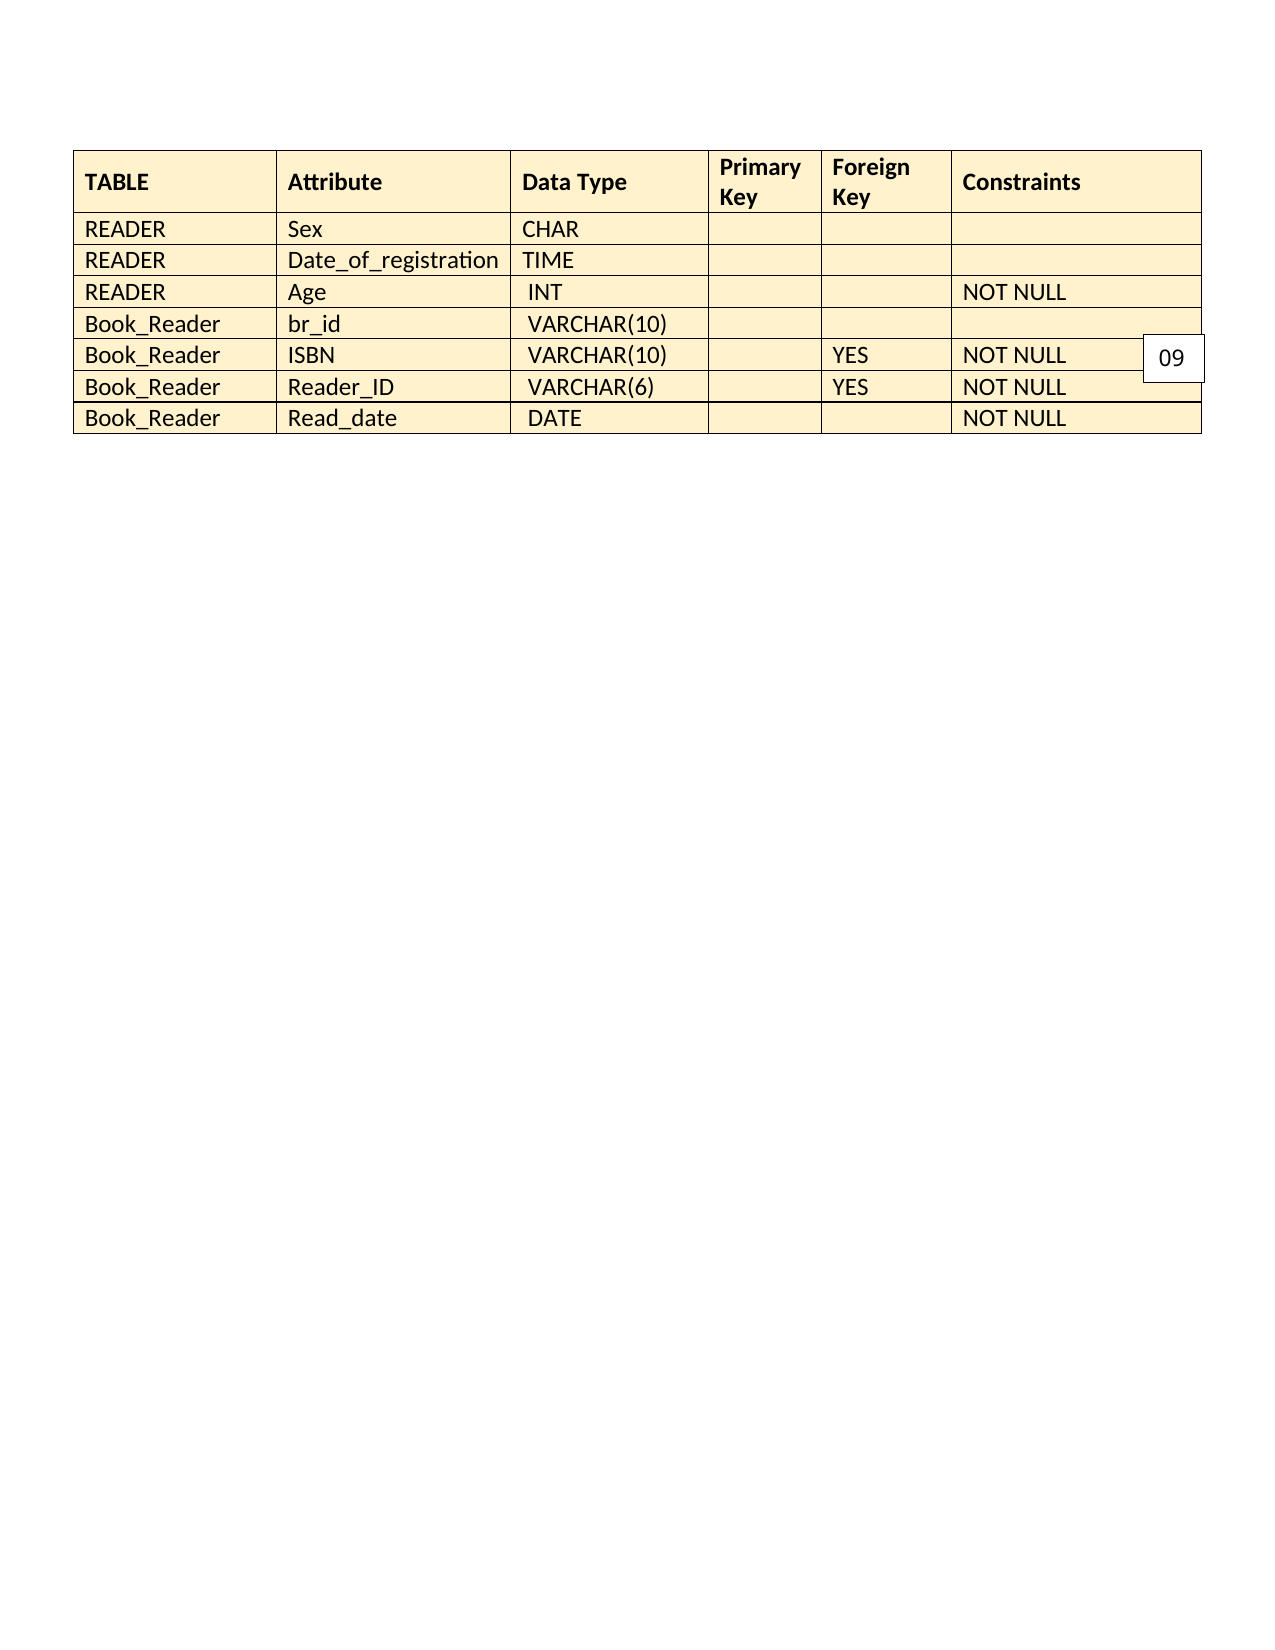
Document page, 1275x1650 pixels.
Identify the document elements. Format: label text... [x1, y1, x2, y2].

table_cell [952, 308, 1201, 338]
table_cell VARCHAR(6) [511, 371, 708, 401]
table_cell Book_Reader [74, 339, 276, 370]
table_cell [822, 213, 951, 244]
table_cell [709, 339, 821, 370]
table_cell NOT NULL [952, 276, 1201, 307]
table_cell READER [74, 245, 276, 275]
table_cell TABLE [74, 151, 276, 212]
table_cell Constraints [952, 151, 1201, 212]
table_cell Primary Key [709, 151, 821, 212]
table_cell READER [74, 213, 276, 244]
table_cell VARCHAR(10) [511, 308, 708, 338]
table_cell CHAR [511, 213, 708, 244]
table_cell NOT NULL [952, 339, 1143, 370]
table_cell [822, 245, 951, 275]
table_cell YES [822, 339, 951, 370]
table_cell DATE [511, 403, 708, 433]
table_cell [709, 403, 821, 433]
table_cell NOT NULL [952, 371, 1201, 401]
table_cell Read_date [277, 403, 510, 433]
table_cell [822, 308, 951, 338]
table_cell INT [511, 276, 708, 307]
table_cell [709, 308, 821, 338]
table_cell READER [74, 276, 276, 307]
table_cell Attribute [277, 151, 510, 212]
table_cell [709, 276, 821, 307]
table_cell Reader_ID [277, 371, 510, 401]
table_cell Age [277, 276, 510, 307]
table_cell Book_Reader [74, 403, 276, 433]
table_cell [709, 371, 821, 401]
table_cell Date_of_registration [277, 245, 510, 275]
table_cell [822, 276, 951, 307]
table_cell VARCHAR(10) [511, 339, 708, 370]
table_cell br_id [277, 308, 510, 338]
table_cell [709, 213, 821, 244]
table_cell TIME [511, 245, 708, 275]
table_cell ISBN [277, 339, 510, 370]
table_cell Data Type [511, 151, 708, 212]
table_cell Sex [277, 213, 510, 244]
table_cell NOT NULL [952, 403, 1201, 433]
table_cell Book_Reader [74, 371, 276, 401]
table_cell Foreign Key [822, 151, 951, 212]
table_cell [952, 213, 1201, 244]
table_cell YES [822, 371, 951, 401]
table_cell [952, 245, 1201, 275]
table_cell Book_Reader [74, 308, 276, 338]
table_cell [822, 403, 951, 433]
table_cell [709, 245, 821, 275]
